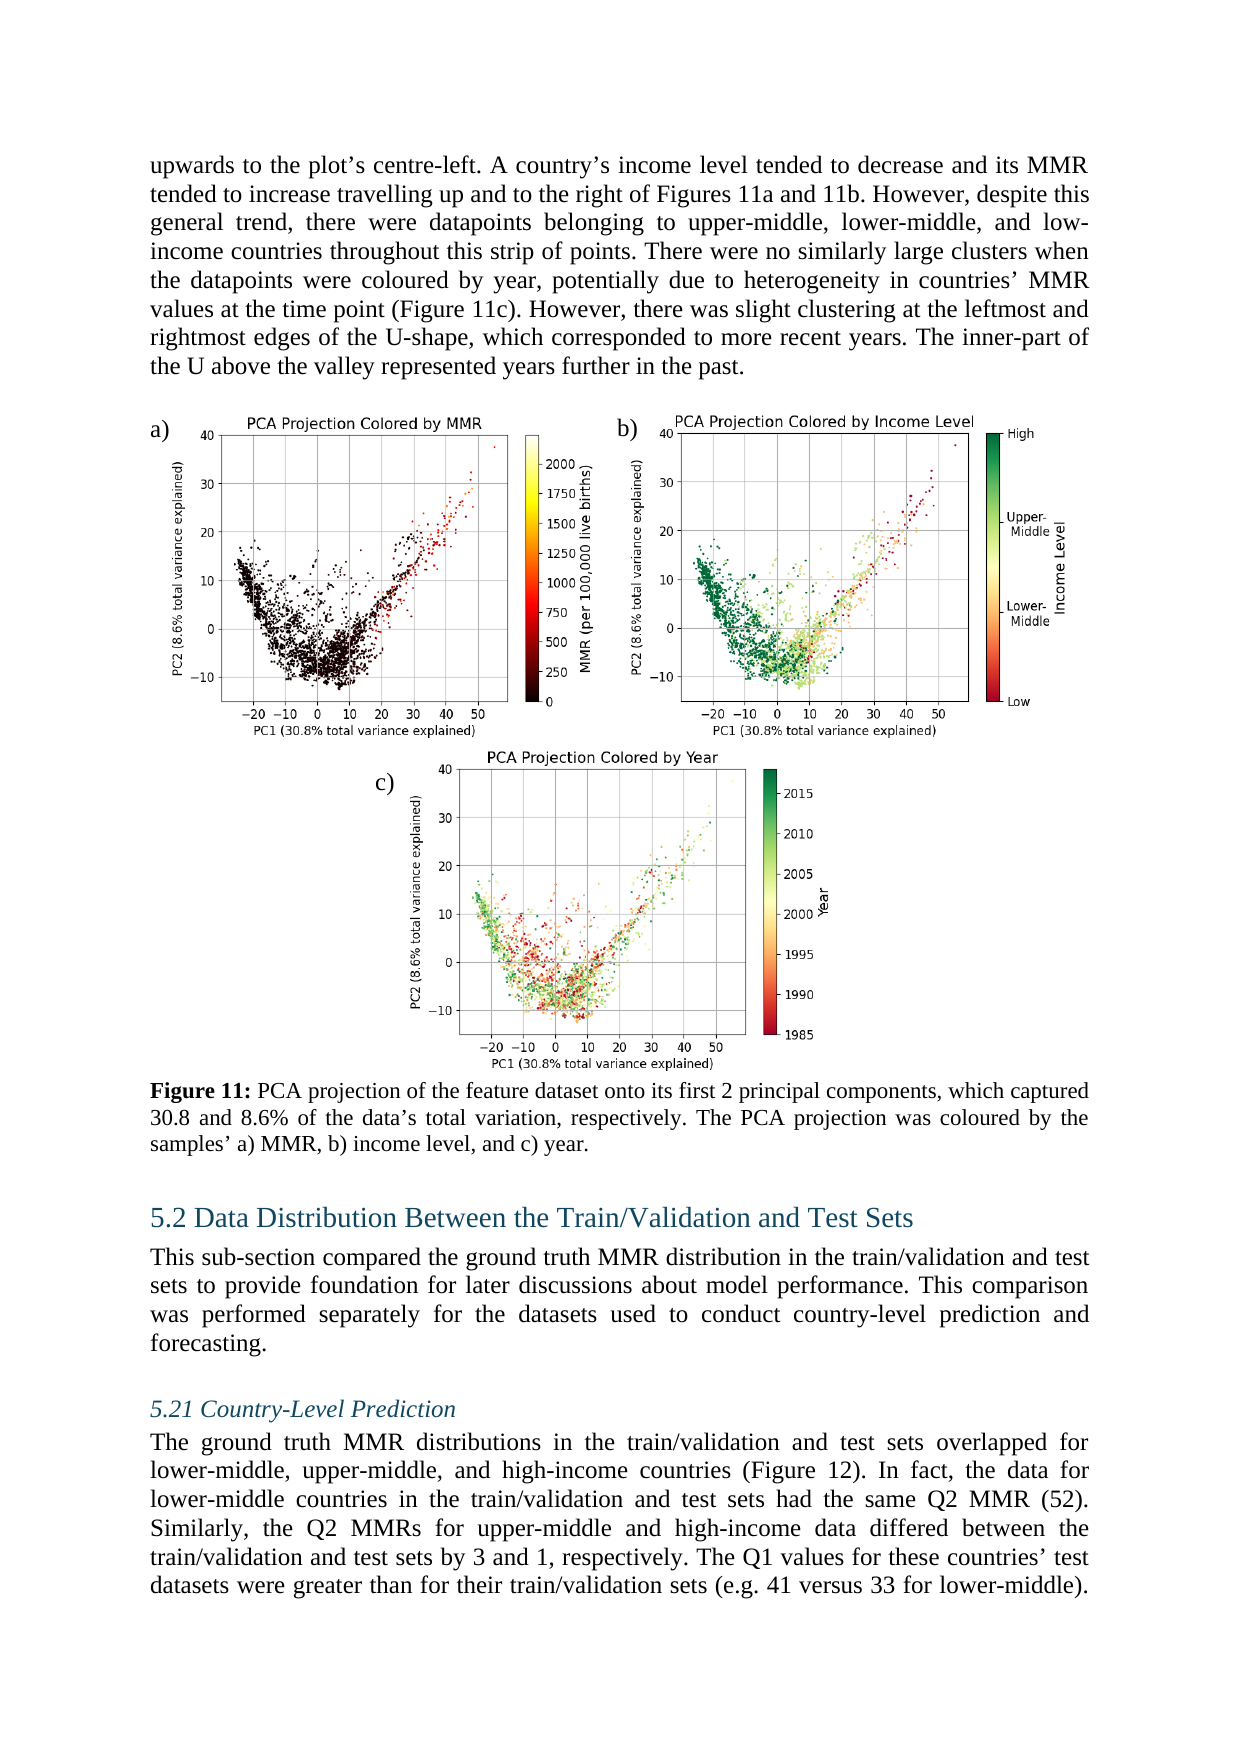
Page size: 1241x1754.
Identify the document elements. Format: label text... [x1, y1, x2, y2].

picture [165, 408, 1075, 1078]
subtitle 5.21 Country-Level Prediction [150, 1394, 1090, 1422]
text Figure 11: PCA projection of the feature dataset onto its first 2 principal components, which captured 30.8 and 8.6% of the data’s total variation, respectively. The PCA projection was coloured by the samples’ a) MMR, b) income level, and c) year. [150, 1078, 1090, 1157]
subtitle 5.2 Data Distribution Between the Train/Validation and Test Sets [150, 1200, 1090, 1233]
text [150, 150, 1090, 380]
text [150, 1427, 1090, 1599]
text This sub-section compared the ground truth MMR distribution in the train/validation and test sets to provide foundation for later discussions about model performance. This comparison was performed separately for the datasets used to conduct country-level prediction and forecasting. [150, 1242, 1090, 1357]
